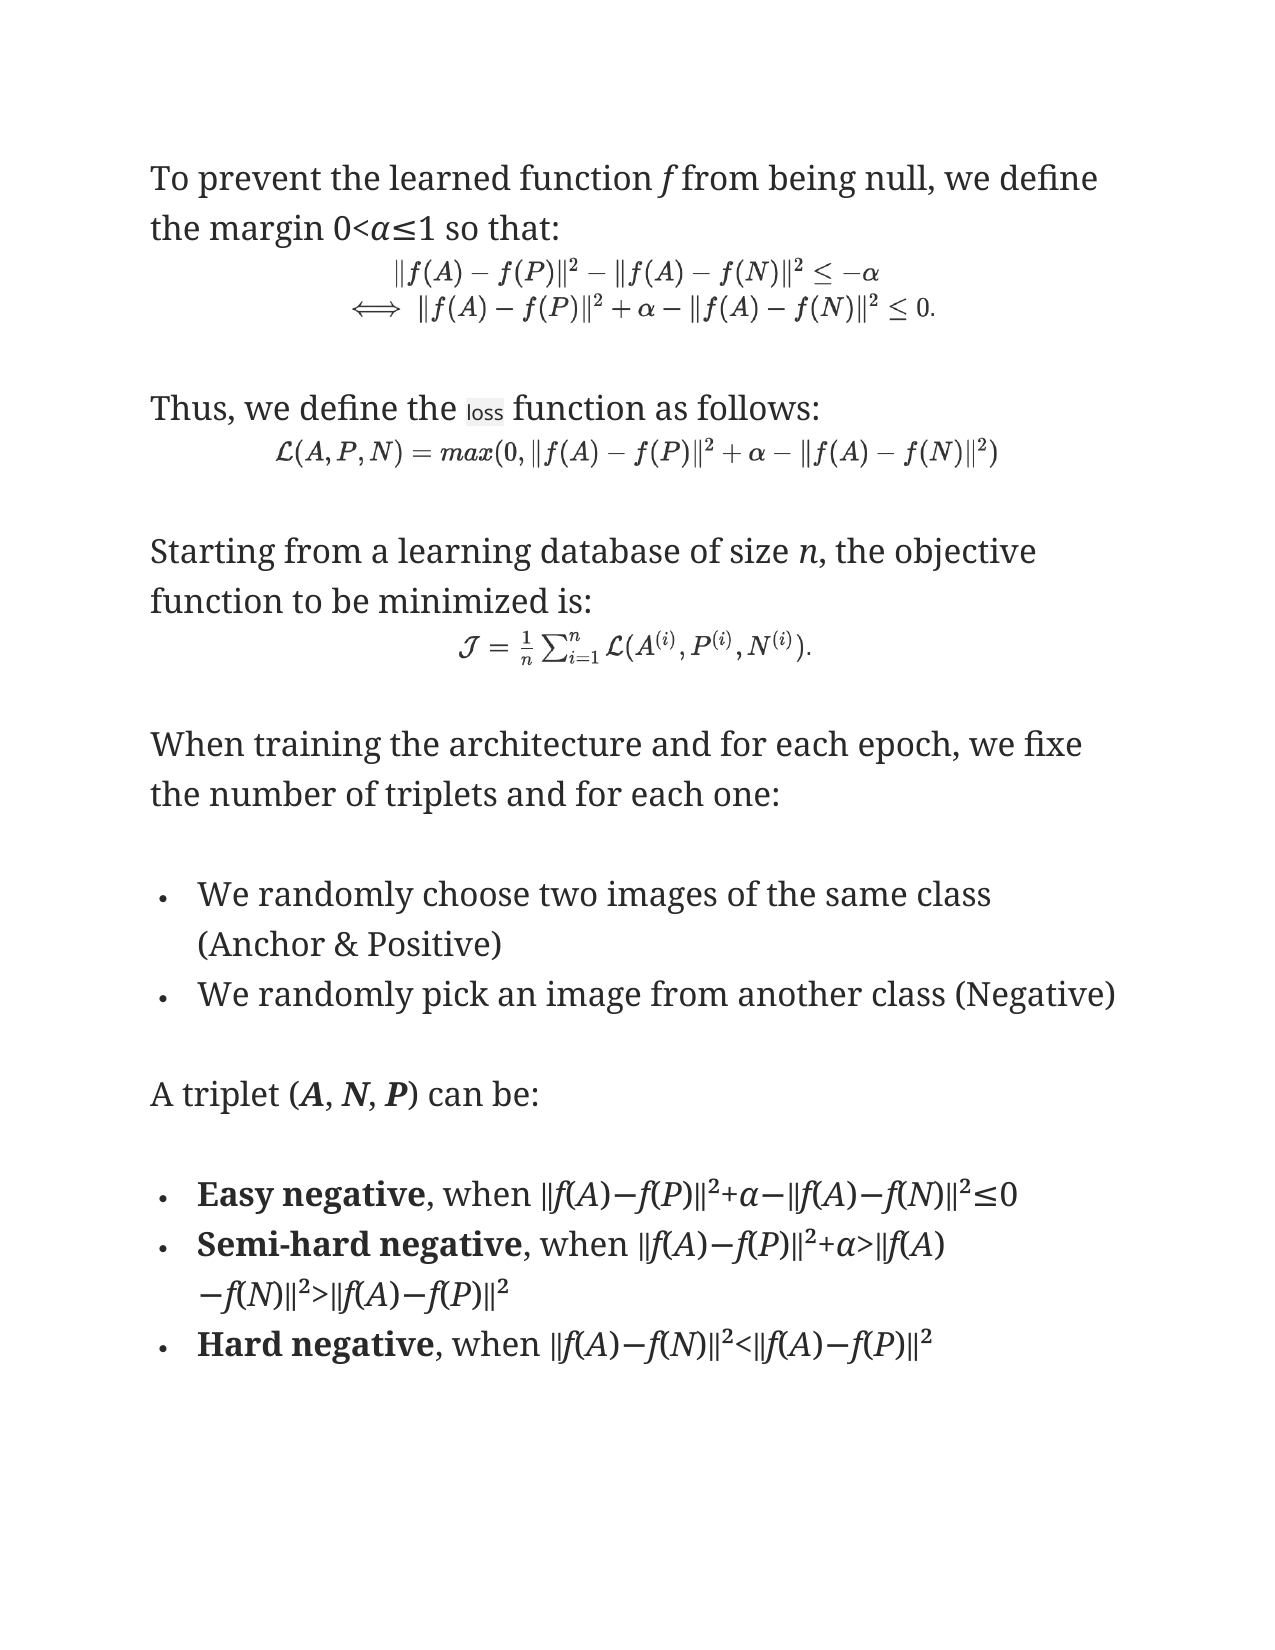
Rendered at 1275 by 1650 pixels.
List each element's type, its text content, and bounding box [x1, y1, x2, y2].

list Easy negative, when ∥f(A)−f(P)∥²+α−∥f(A)−f(N)∥²≤0 [159, 1166, 1125, 1216]
list We randomly pick an image from another class (Negative) [159, 966, 1125, 1016]
list We randomly choose two images of the same class (Anchor & Positive) [159, 866, 1125, 966]
text To prevent the learned function f from being null, we define the margin 0<α≤1 so that: [150, 150, 1125, 250]
picture [150, 250, 1125, 330]
text Starting from a learning database of size n, the objective function to be minimized is: [150, 523, 1125, 622]
text When training the architecture and for each epoch, we fixe the number of triplets and for each one: [150, 716, 1125, 816]
picture [150, 430, 1125, 473]
picture [150, 622, 1125, 666]
list Semi-hard negative, when ∥f(A)−f(P)∥²+α>∥f(A)−f(N)∥²>∥f(A)−f(P)∥² [159, 1216, 1125, 1316]
text A triplet (A, N, P) can be: [150, 1066, 1125, 1116]
list Hard negative, when ∥f(A)−f(N)∥²<∥f(A)−f(P)∥² [159, 1316, 1125, 1366]
text Thus, we define the loss function as follows: [150, 380, 1125, 430]
